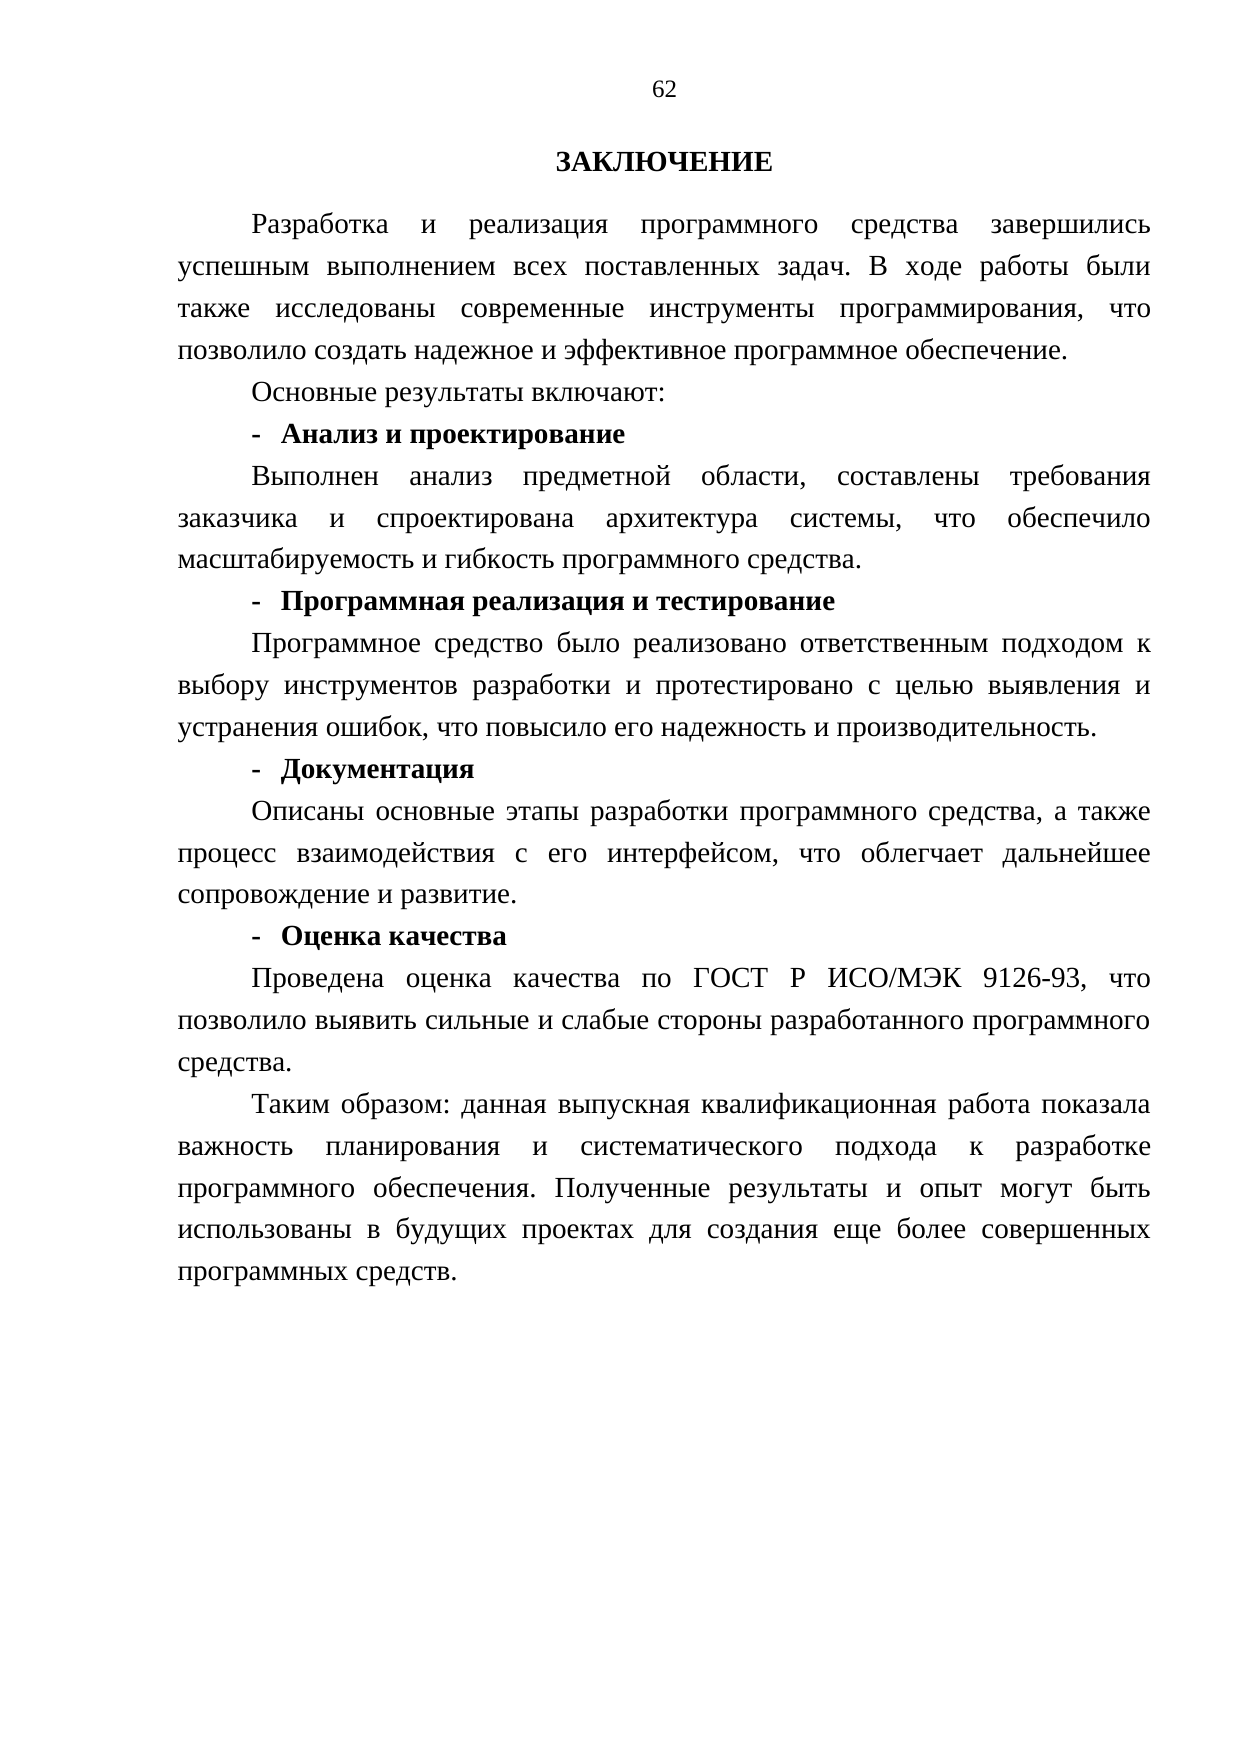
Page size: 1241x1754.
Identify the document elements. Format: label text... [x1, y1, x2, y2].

text Основные результаты включают: [177, 374, 1152, 408]
text Разработка и реализация программного средства завершились успешным выполнением всех поставленных задач. В ходе работы были также исследованы современные инструменты программирования, что позволило создать надежное и эффективное программное обеспечение. [177, 207, 1152, 366]
text Программное средство было реализовано ответственным подходом к выбору инструментов разработки и протестировано с целью выявления и устранения ошибок, что повысило его надежность и производительность. [177, 625, 1152, 743]
text Описаны основные этапы разработки программного средства, а также процесс взаимодействия с его интерфейсом, что облегчает дальнейшее сопровождение и развитие. [177, 793, 1152, 910]
text Таким образом: данная выпускная квалификационная работа показала важность планирования и систематического подхода к разработке программного обеспечения. Полученные результаты и опыт могут быть использованы в будущих проектах для создания еще более совершенных программных средств. [177, 1086, 1152, 1287]
text Проведена оценка качества по ГОСТ Р ИСО/МЭК 9126-93, что позволило выявить сильные и слабые стороны разработанного программного средства. [177, 960, 1152, 1078]
list Документация [177, 751, 1152, 784]
subtitle ЗАКЛЮЧЕНИЕ [177, 144, 1152, 177]
list Программная реализация и тестирование [177, 583, 1152, 617]
text Выполнен анализ предметной области, составлены требования заказчика и спроектирована архитектура системы, что обеспечило масштабируемость и гибкость программного средства. [177, 458, 1152, 575]
list Оценка качества [177, 918, 1152, 952]
list Анализ и проектирование [177, 416, 1152, 449]
